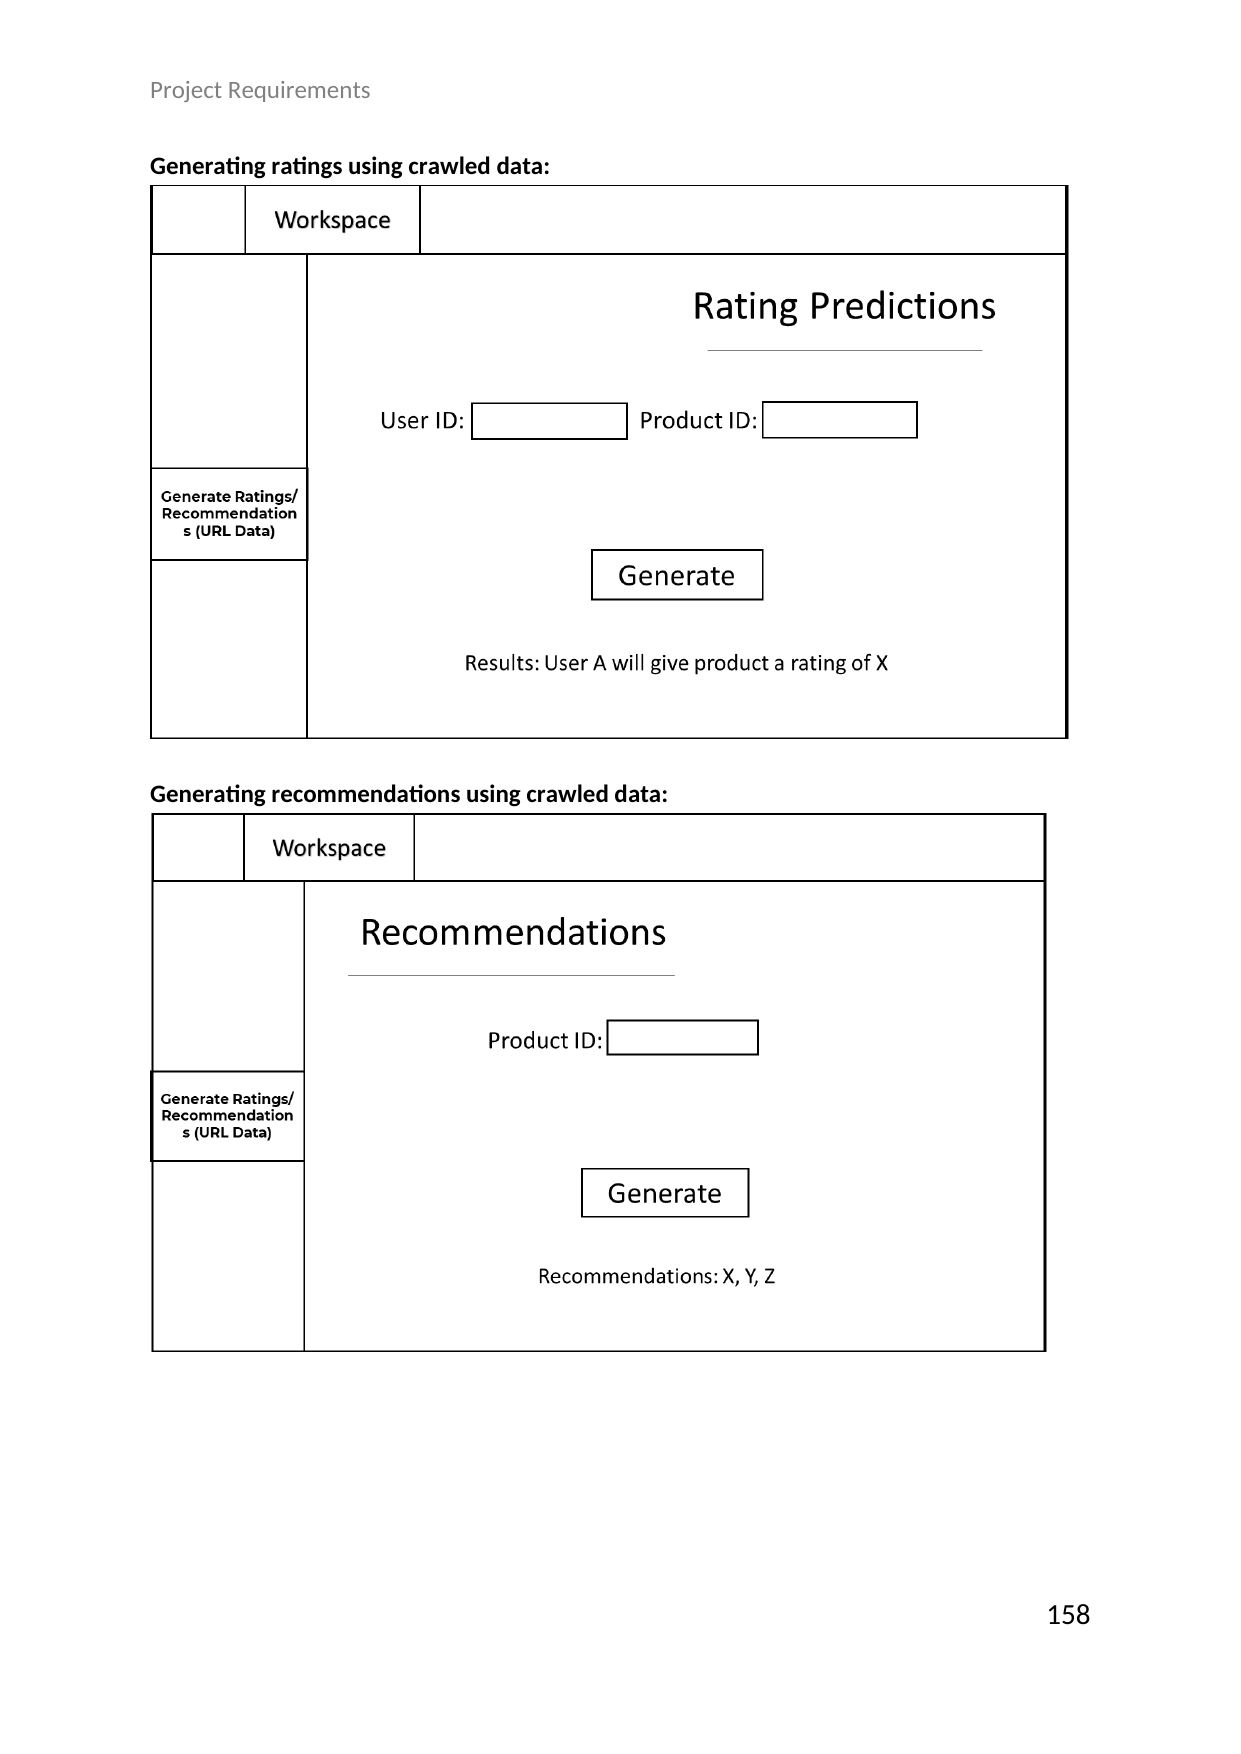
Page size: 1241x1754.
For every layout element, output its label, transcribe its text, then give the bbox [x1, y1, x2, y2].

picture [150, 813, 1136, 1352]
text Generating ratings using crawled data: [150, 150, 1090, 181]
text Generating recommendations using crawled data: [150, 778, 1090, 809]
picture [150, 185, 1078, 739]
